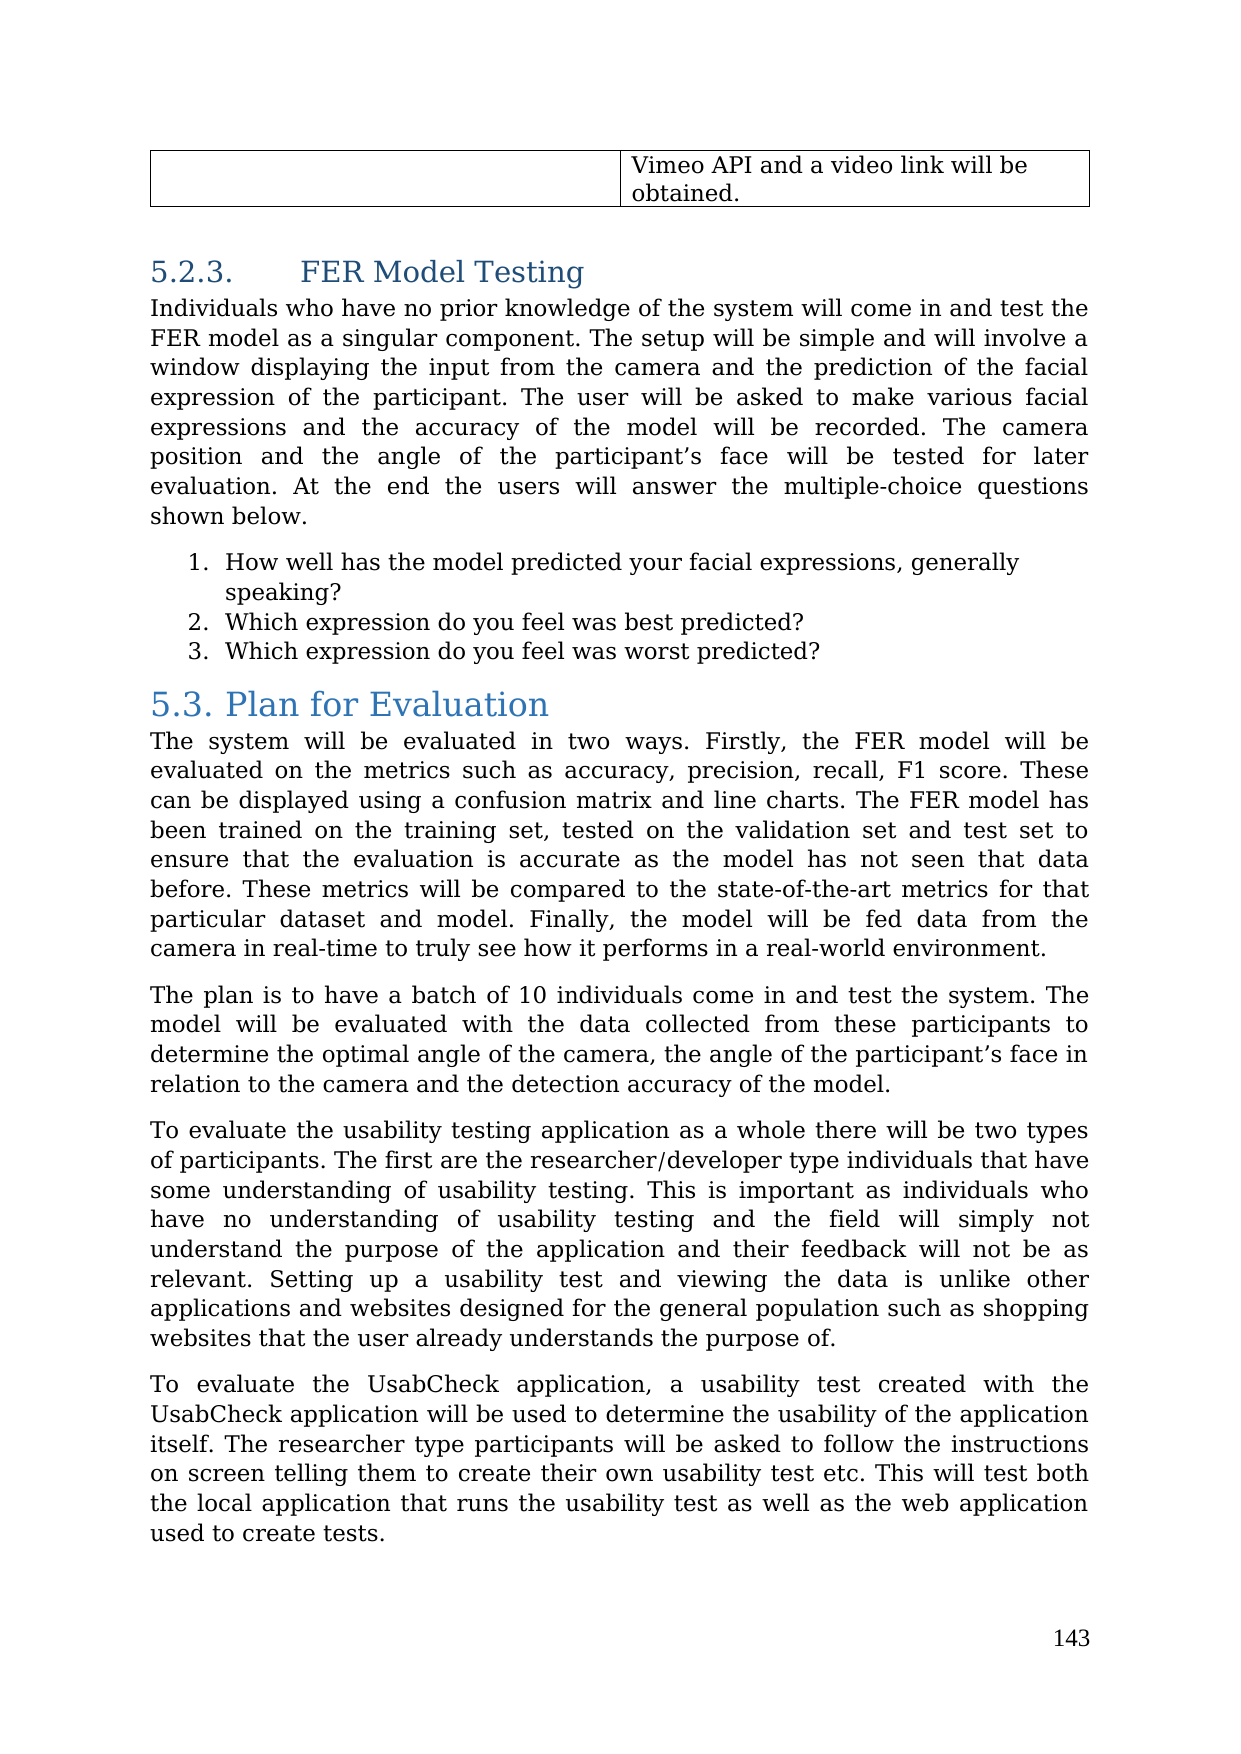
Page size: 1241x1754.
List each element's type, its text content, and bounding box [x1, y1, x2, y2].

subtitle FER Model Testing [150, 253, 1090, 288]
list Which expression do you feel was worst predicted? [187, 637, 1090, 664]
subtitle Plan for Evaluation [150, 683, 1090, 723]
text To evaluate the usability testing application as a whole there will be two types of participants. The first are the researcher/developer type individuals that have some understanding of usability testing. This is important as individuals who have no understanding of usability testing and the field will simply not understand the purpose of the application and their feedback will not be as relevant. Setting up a usability test and viewing the data is unlike other applications and websites designed for the general population such as shopping websites that the user already understands the purpose of. [150, 1116, 1090, 1351]
text The system will be evaluated in two ways. Firstly, the FER model will be evaluated on the metrics such as accuracy, precision, recall, F1 score. These can be displayed using a confusion matrix and line charts. The FER model has been trained on the training set, tested on the validation set and test set to ensure that the evaluation is accurate as the model has not seen that data before. These metrics will be compared to the state-of-the-art metrics for that particular dataset and model. Finally, the model will be fed data from the camera in real-time to truly see how it performs in a real-world environment. [150, 726, 1090, 962]
text To evaluate the UsabCheck application, a usability test created with the UsabCheck application will be used to determine the usability of the application itself. The researcher type participants will be asked to follow the instructions on screen telling them to create their own usability test etc. This will test both the local application that runs the usability test as well as the web application used to create tests. [150, 1370, 1090, 1546]
list Which expression do you feel was best predicted? [187, 607, 1090, 635]
list How well has the model predicted your facial expressions, generally speaking? [187, 548, 1090, 605]
text The plan is to have a batch of 10 individuals come in and test the system. The model will be evaluated with the data collected from these participants to determine the optimal angle of the camera, the angle of the participant’s face in relation to the camera and the detection accuracy of the model. [150, 981, 1090, 1097]
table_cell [621, 151, 1089, 206]
text Individuals who have no prior knowledge of the system will come in and test the FER model as a singular component. The setup will be simple and will involve a window displaying the input from the camera and the prediction of the facial expression of the participant. The user will be asked to make various facial expressions and the accuracy of the model will be recorded. The camera position and the angle of the participant’s face will be tested for later evaluation. At the end the users will answer the multiple-choice questions shown below. [150, 294, 1090, 529]
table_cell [151, 151, 620, 206]
